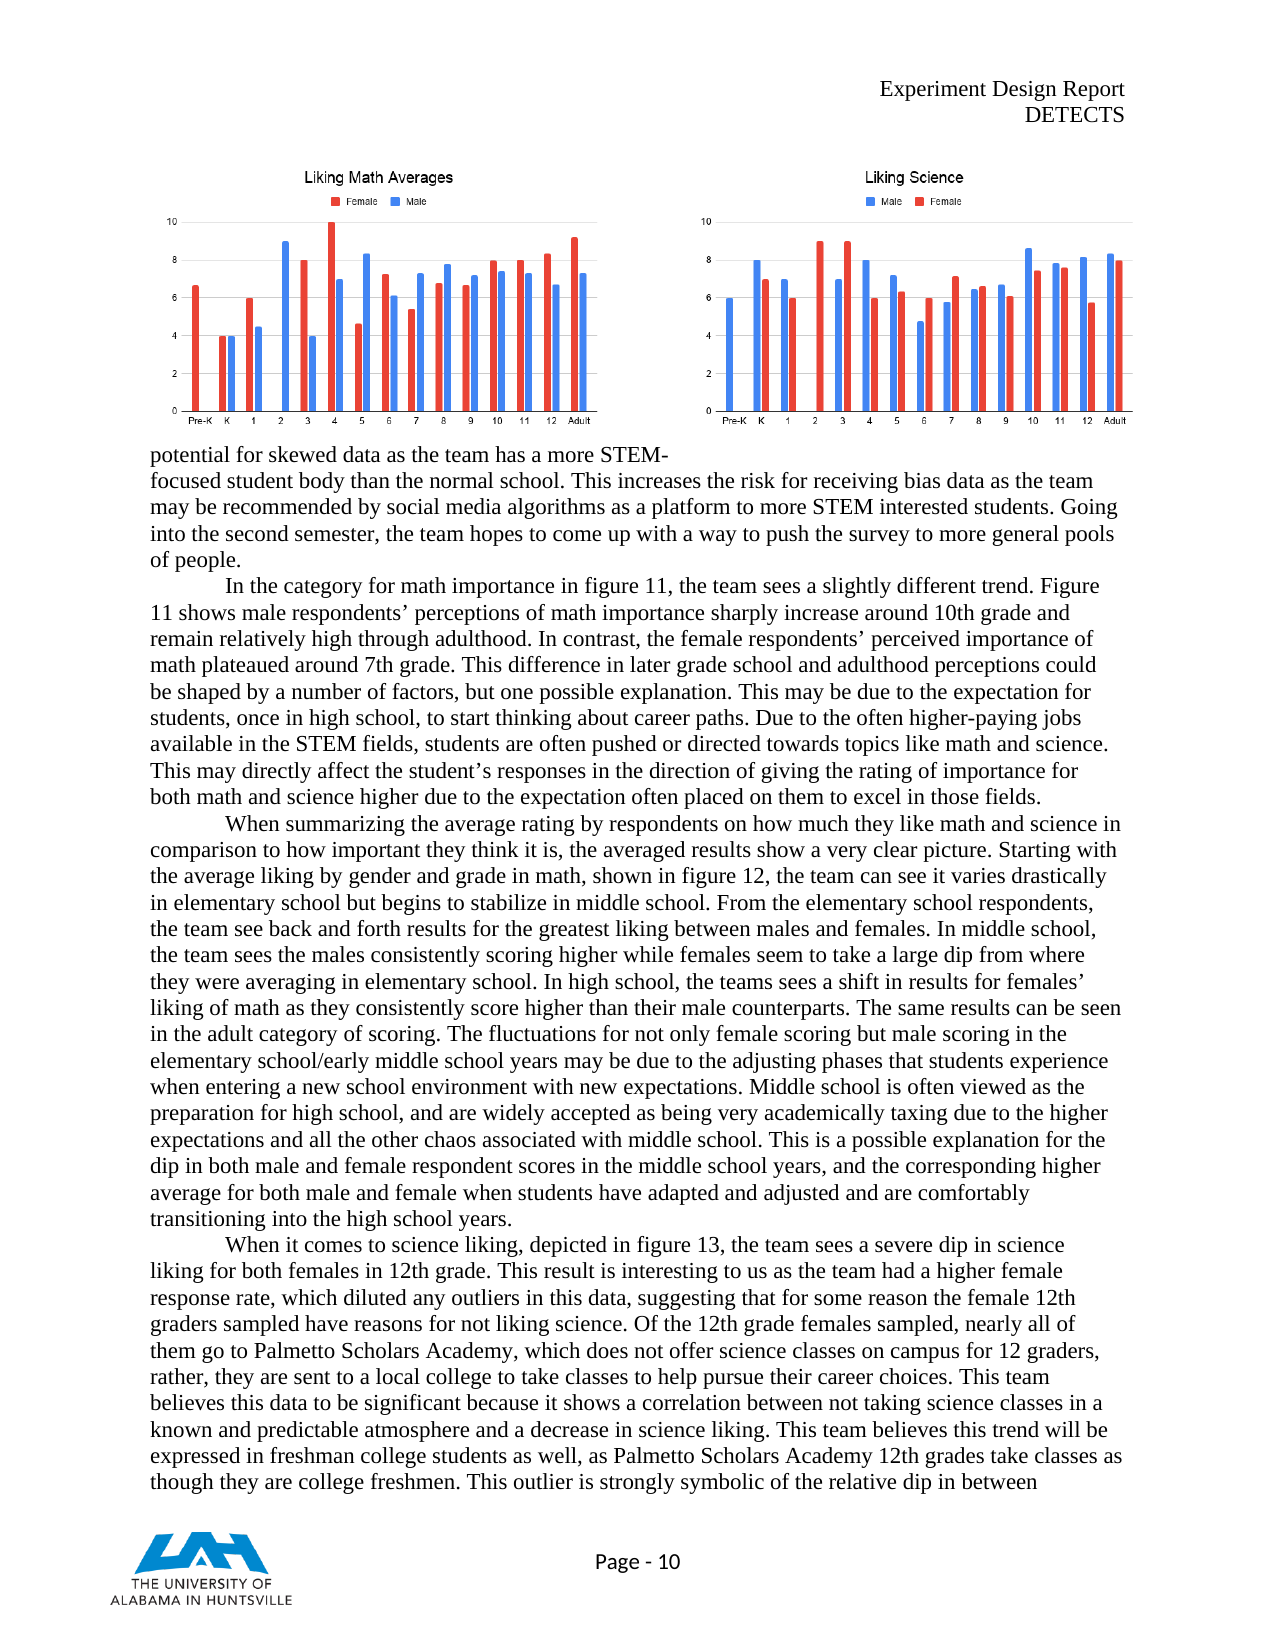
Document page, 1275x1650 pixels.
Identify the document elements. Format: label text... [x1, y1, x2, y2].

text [150, 1231, 1125, 1495]
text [150, 150, 1125, 572]
picture [680, 153, 1147, 441]
text When summarizing the average rating by respondents on how much they like math and science in comparison to how important they think it is, the averaged results show a very clear picture. Starting with the average liking by gender and grade in math, shown in figure 12, the team can see it varies drastically in elementary school but begins to stabilize in middle school. From the elementary school respondents, the team see back and forth results for the greatest liking between males and females. In middle school, the team sees the males consistently scoring higher while females seem to take a large dip from where they were averaging in elementary school. In high school, the teams sees a shift in results for females’ liking of math as they consistently score higher than their male counterparts. The same results can be seen in the adult category of scoring. The fluctuations for not only female scoring but male scoring in the elementary school/early middle school years may be due to the adjusting phases that students experience when entering a new school environment with new expectations. Middle school is often viewed as the preparation for high school, and are widely accepted as being very academically taxing due to the higher expectations and all the other chaos associated with middle school. This is a possible explanation for the dip in both male and female respondent scores in the middle school years, and the corresponding higher average for both male and female when students have adapted and adjusted and are comfortably transitioning into the high school years. [150, 809, 1125, 1231]
text In the category for math importance in figure 11, the team sees a slightly different trend. Figure 11 shows male respondents’ perceptions of math importance sharply increase around 10th grade and remain relatively high through adulthood. In contrast, the female respondents’ perceived importance of math plateaued around 7th grade. This difference in later grade school and adulthood perceptions could be shaped by a number of factors, but one possible explanation. This may be due to the expectation for students, once in high school, to start thinking about career paths. Due to the often higher-paying jobs available in the STEM fields, students are often pushed or directed towards topics like math and science. This may directly affect the student’s responses in the direction of giving the rating of importance for both math and science higher due to the expectation often placed on them to excel in those fields. [150, 572, 1125, 809]
picture [110, 1532, 292, 1605]
picture [146, 153, 611, 441]
